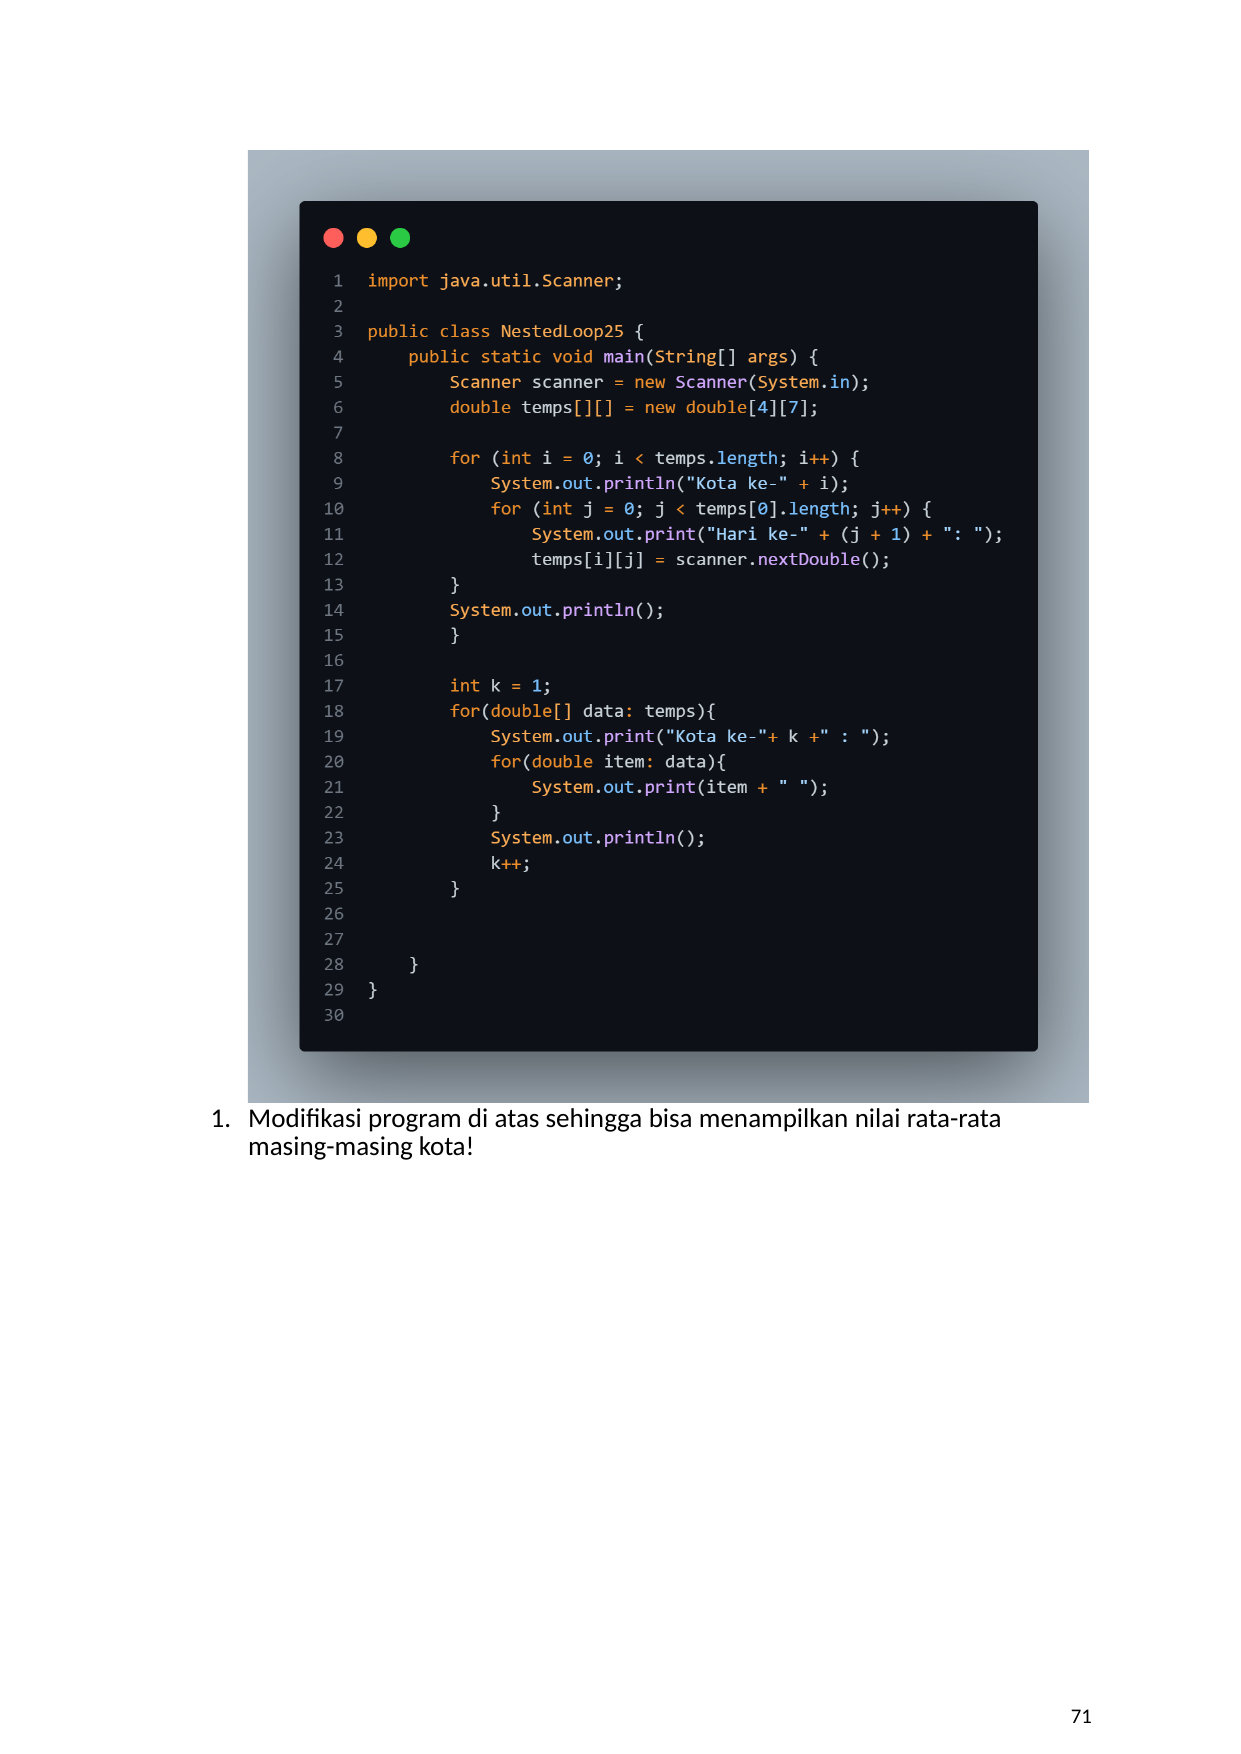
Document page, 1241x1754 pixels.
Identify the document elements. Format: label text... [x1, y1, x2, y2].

picture [247, 150, 1089, 1103]
list Modifikasi program di atas sehingga bisa menampilkan nilai rata-rata masing-masing kota! [210, 1105, 1092, 1161]
